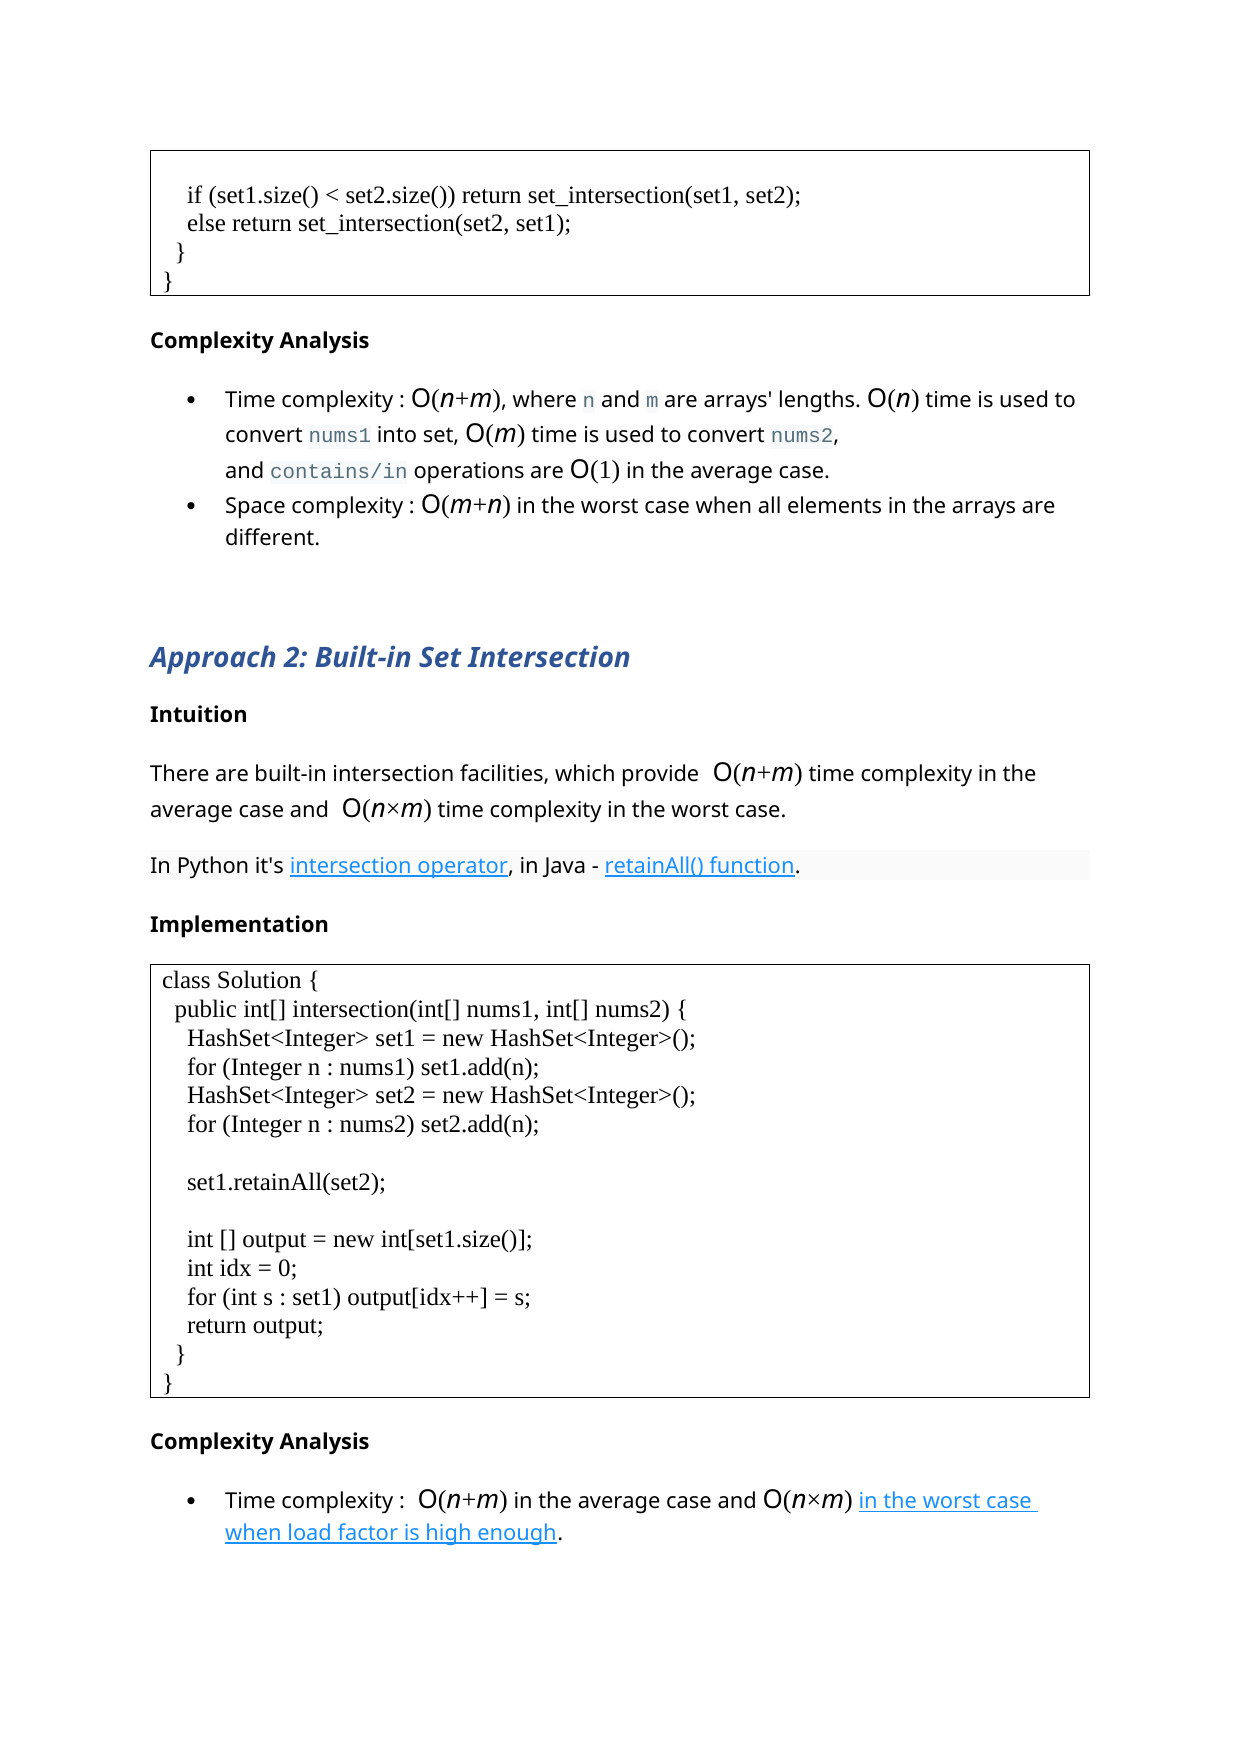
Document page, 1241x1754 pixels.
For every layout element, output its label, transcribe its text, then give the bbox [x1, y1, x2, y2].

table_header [151, 151, 1089, 295]
list Space complexity : O(m+n) in the worst case when all elements in the arrays are different. [187, 486, 1090, 551]
text Implementation [150, 880, 1090, 939]
text Complexity Analysis [150, 324, 1090, 354]
text Complexity Analysis [150, 1398, 1090, 1456]
text Intuition [150, 699, 1090, 729]
list Time complexity : O(n+m), where n and m are arrays' lengths. O(n) time is used to convert nums1 into set, O(m) time is used to convert nums2, and contains/in operations are O(1) in the average case. [187, 379, 1090, 486]
text In Python it's intersection operator, in Java - retainAll() function. [150, 850, 1090, 880]
subtitle Approach 2: Built-in Set Intersection [150, 637, 1090, 676]
table_header class Solution { public int[] intersection(int[] nums1, int[] nums2) { HashSet<Integer> set1 = new HashSet<Integer>(); for (Integer n : nums1) set1.add(n); HashSet<Integer> set2 = new HashSet<Integer>(); for (Integer n : nums2) set2.add(n); set1.retainAll(set2); int [] output = new int[set1.size()]; int idx = 0; for (int s : set1) output[idx++] = s; return output; } } [151, 965, 1089, 1397]
list Time complexity : O(n+m) in the average case and O(n×m) in the worst case when load factor is high enough. [187, 1481, 1090, 1546]
text There are built-in intersection facilities, which provide O(n+m) time complexity in the average case and O(n×m) time complexity in the worst case. [150, 754, 1090, 825]
